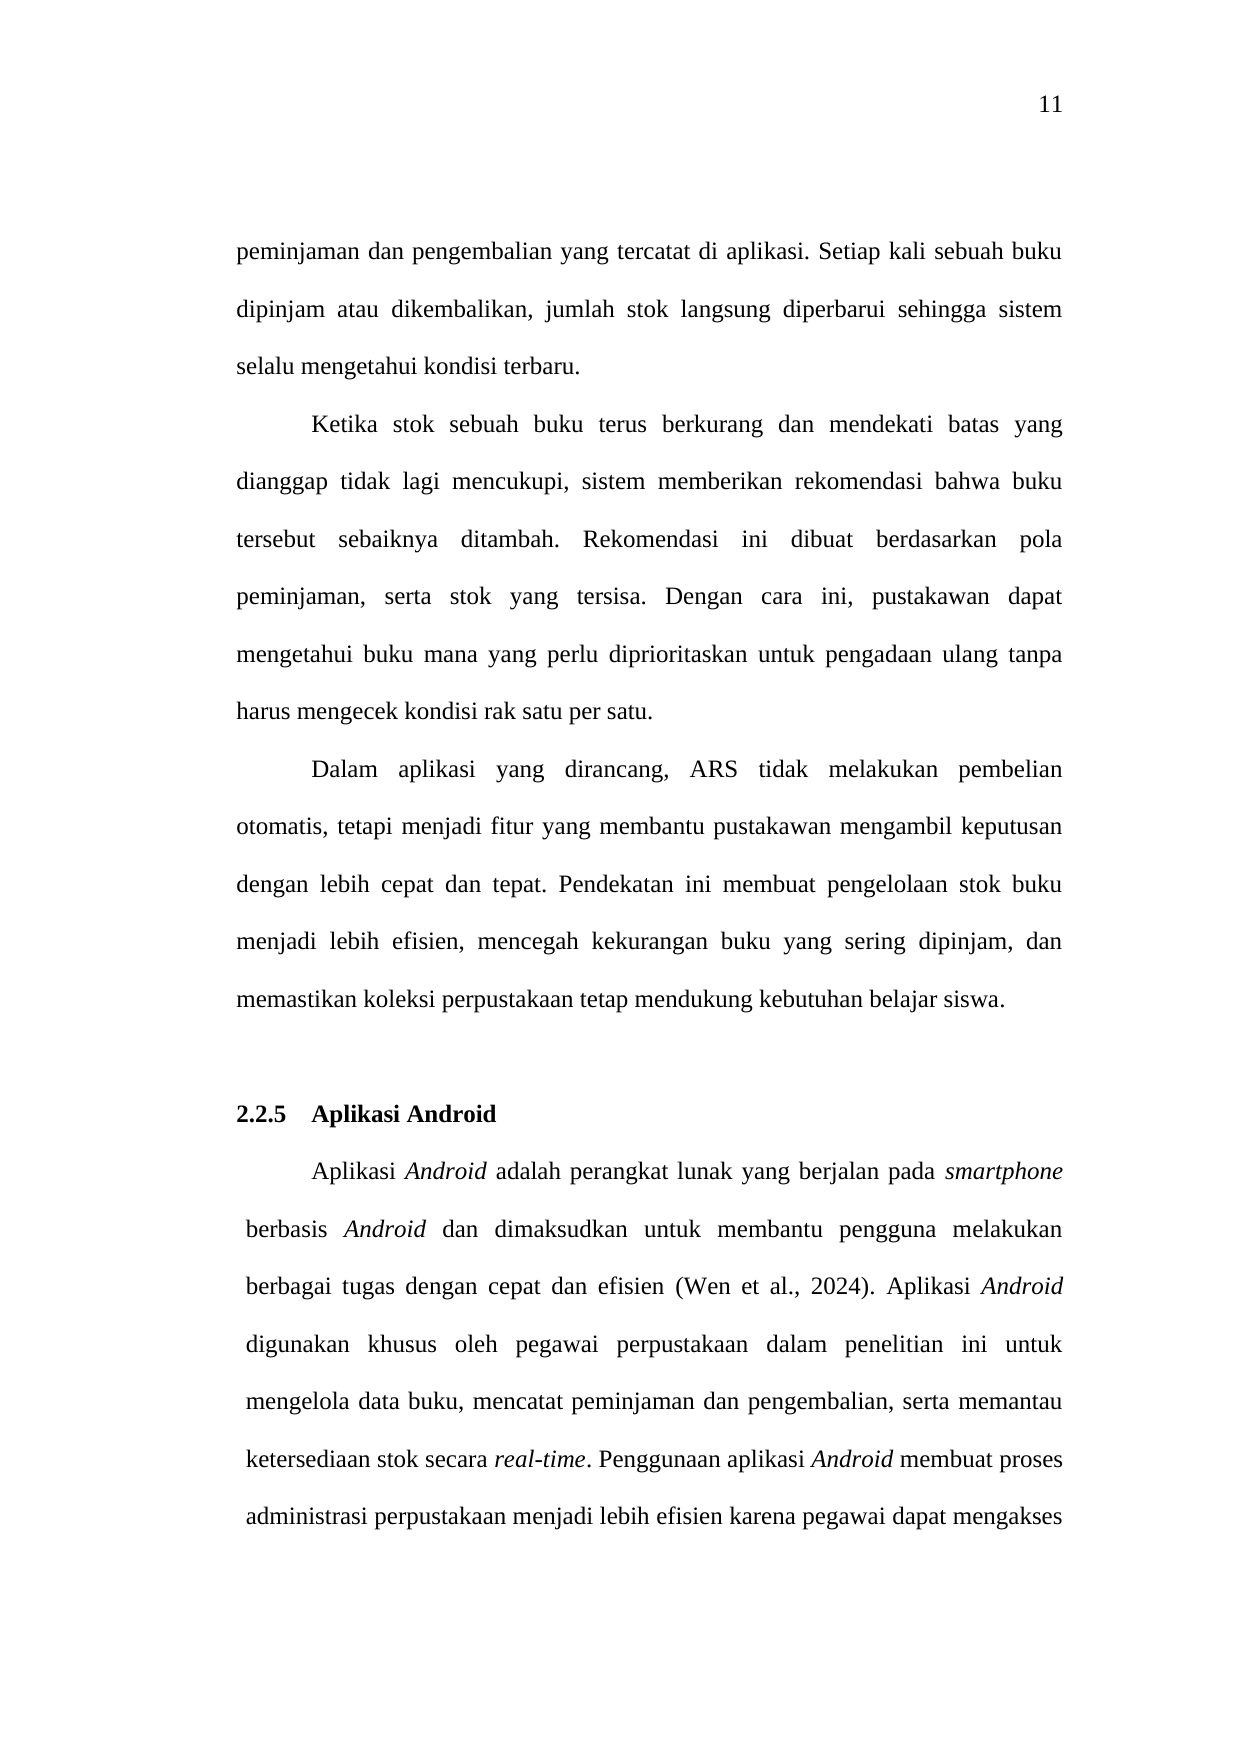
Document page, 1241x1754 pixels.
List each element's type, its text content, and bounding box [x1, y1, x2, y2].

list Aplikasi Android [236, 1099, 1063, 1127]
text Dalam aplikasi yang dirancang, ARS tidak melakukan pembelian otomatis, tetapi menjadi fitur yang membantu pustakawan mengambil keputusan dengan lebih cepat dan tepat. Pendekatan ini membuat pengelolaan stok buku menjadi lebih efisien, mencegah kekurangan buku yang sering dipinjam, dan memastikan koleksi perpustakaan tetap mendukung kebutuhan belajar siswa. [236, 754, 1063, 1012]
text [236, 236, 1063, 380]
text Ketika stok sebuah buku terus berkurang dan mendekati batas yang dianggap tidak lagi mencukupi, sistem memberikan rekomendasi bahwa buku tersebut sebaiknya ditambah. Rekomendasi ini dibuat berdasarkan pola peminjaman, serta stok yang tersisa. Dengan cara ini, pustakawan dapat mengetahui buku mana yang perlu diprioritaskan untuk pengadaan ulang tanpa harus mengecek kondisi rak satu per satu. [236, 409, 1063, 725]
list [246, 1156, 1063, 1530]
